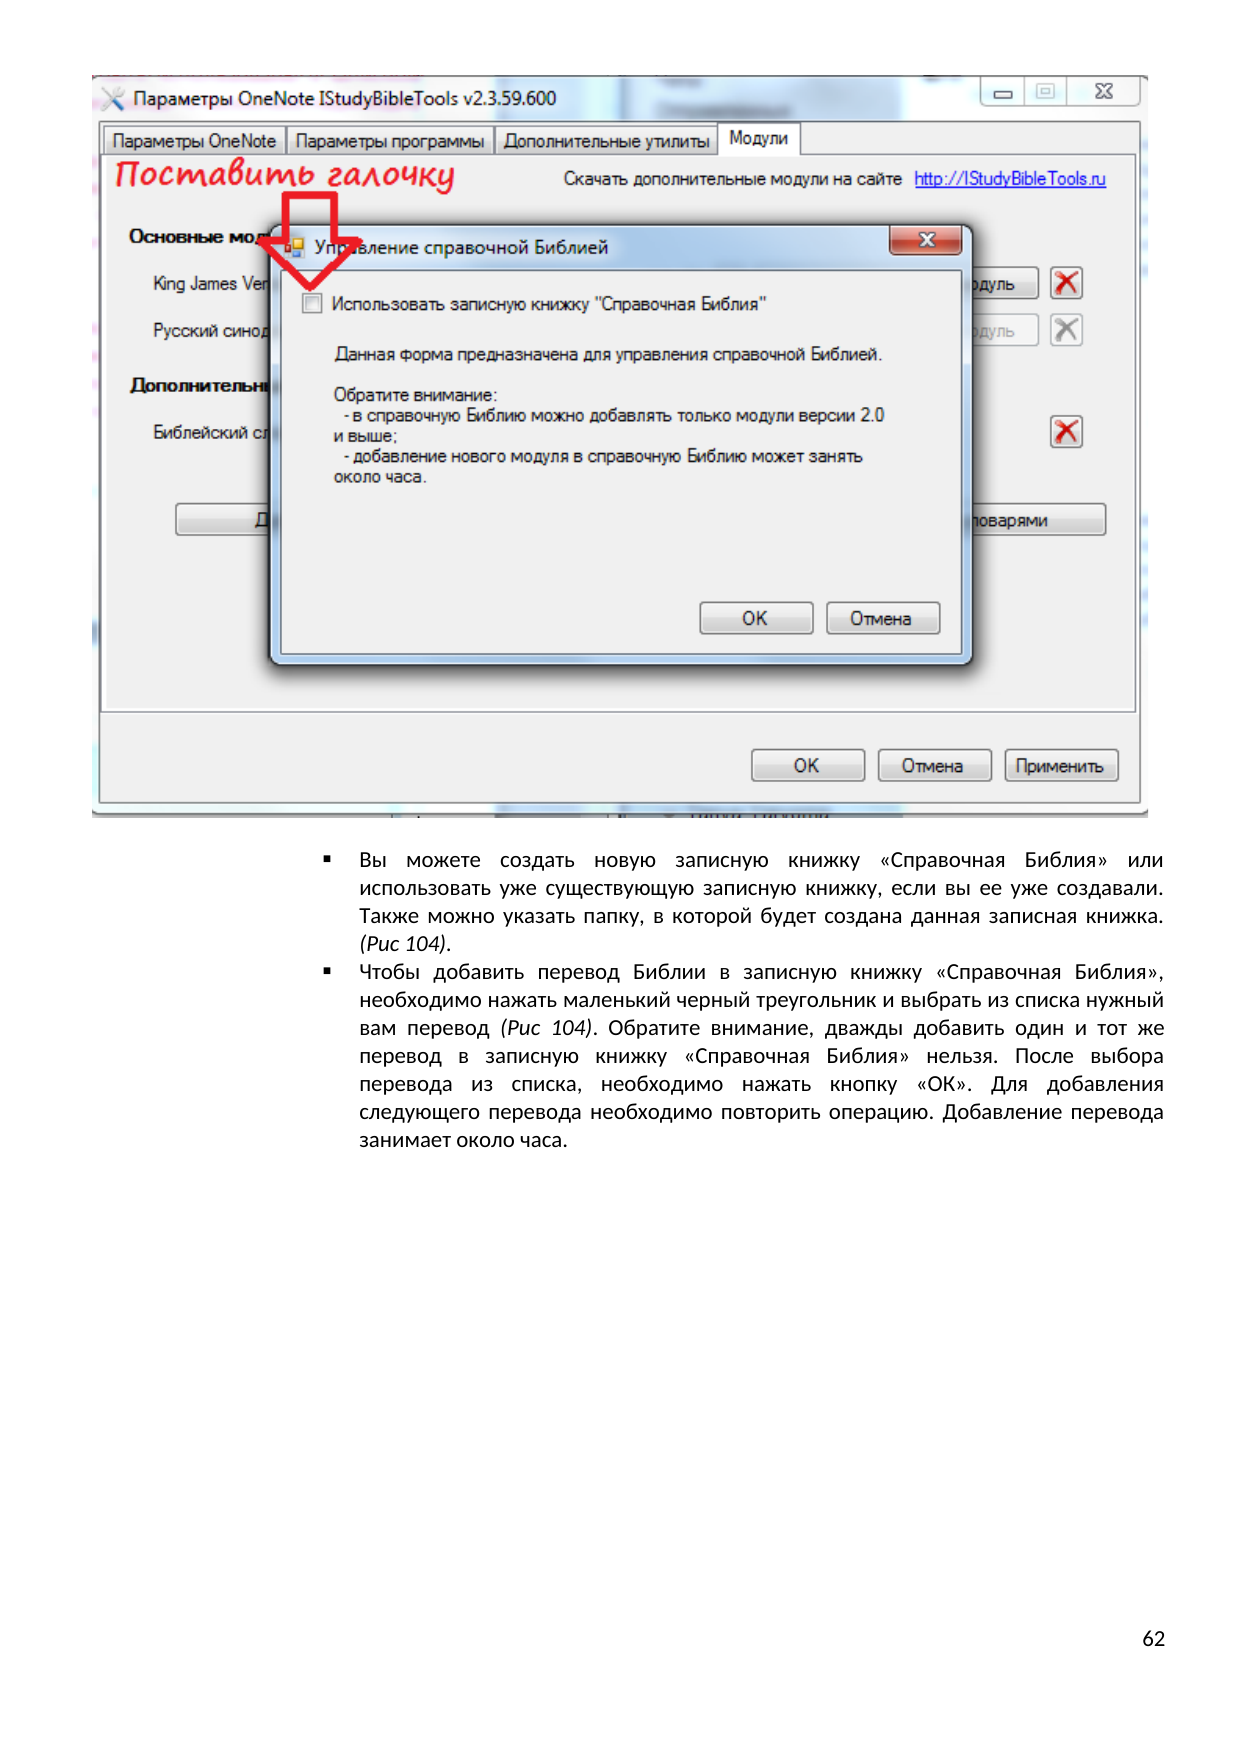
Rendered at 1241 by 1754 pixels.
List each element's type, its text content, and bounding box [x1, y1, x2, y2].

list Вы можете создать новую записную книжку «Справочная Библия» или использовать уже существующую записную книжку, если вы ее уже создавали. Также можно указать папку, в которой будет создана данная записная книжка. (Рис 104). [322, 845, 1165, 957]
list Чтобы добавить перевод Библии в записную книжку «Справочная Библия», необходимо нажать маленький черный треугольник и выбрать из списка нужный вам перевод (Рис 104). Обратите внимание, дважды добавить один и тот же перевод в записную книжку «Справочная Библия» нельзя. После выбора перевода из списка, необходимо нажать кнопку «ОК». Для добавления следующего перевода необходимо повторить операцию. Добавление перевода занимает около часа. [322, 957, 1165, 1153]
picture [92, 75, 1149, 818]
